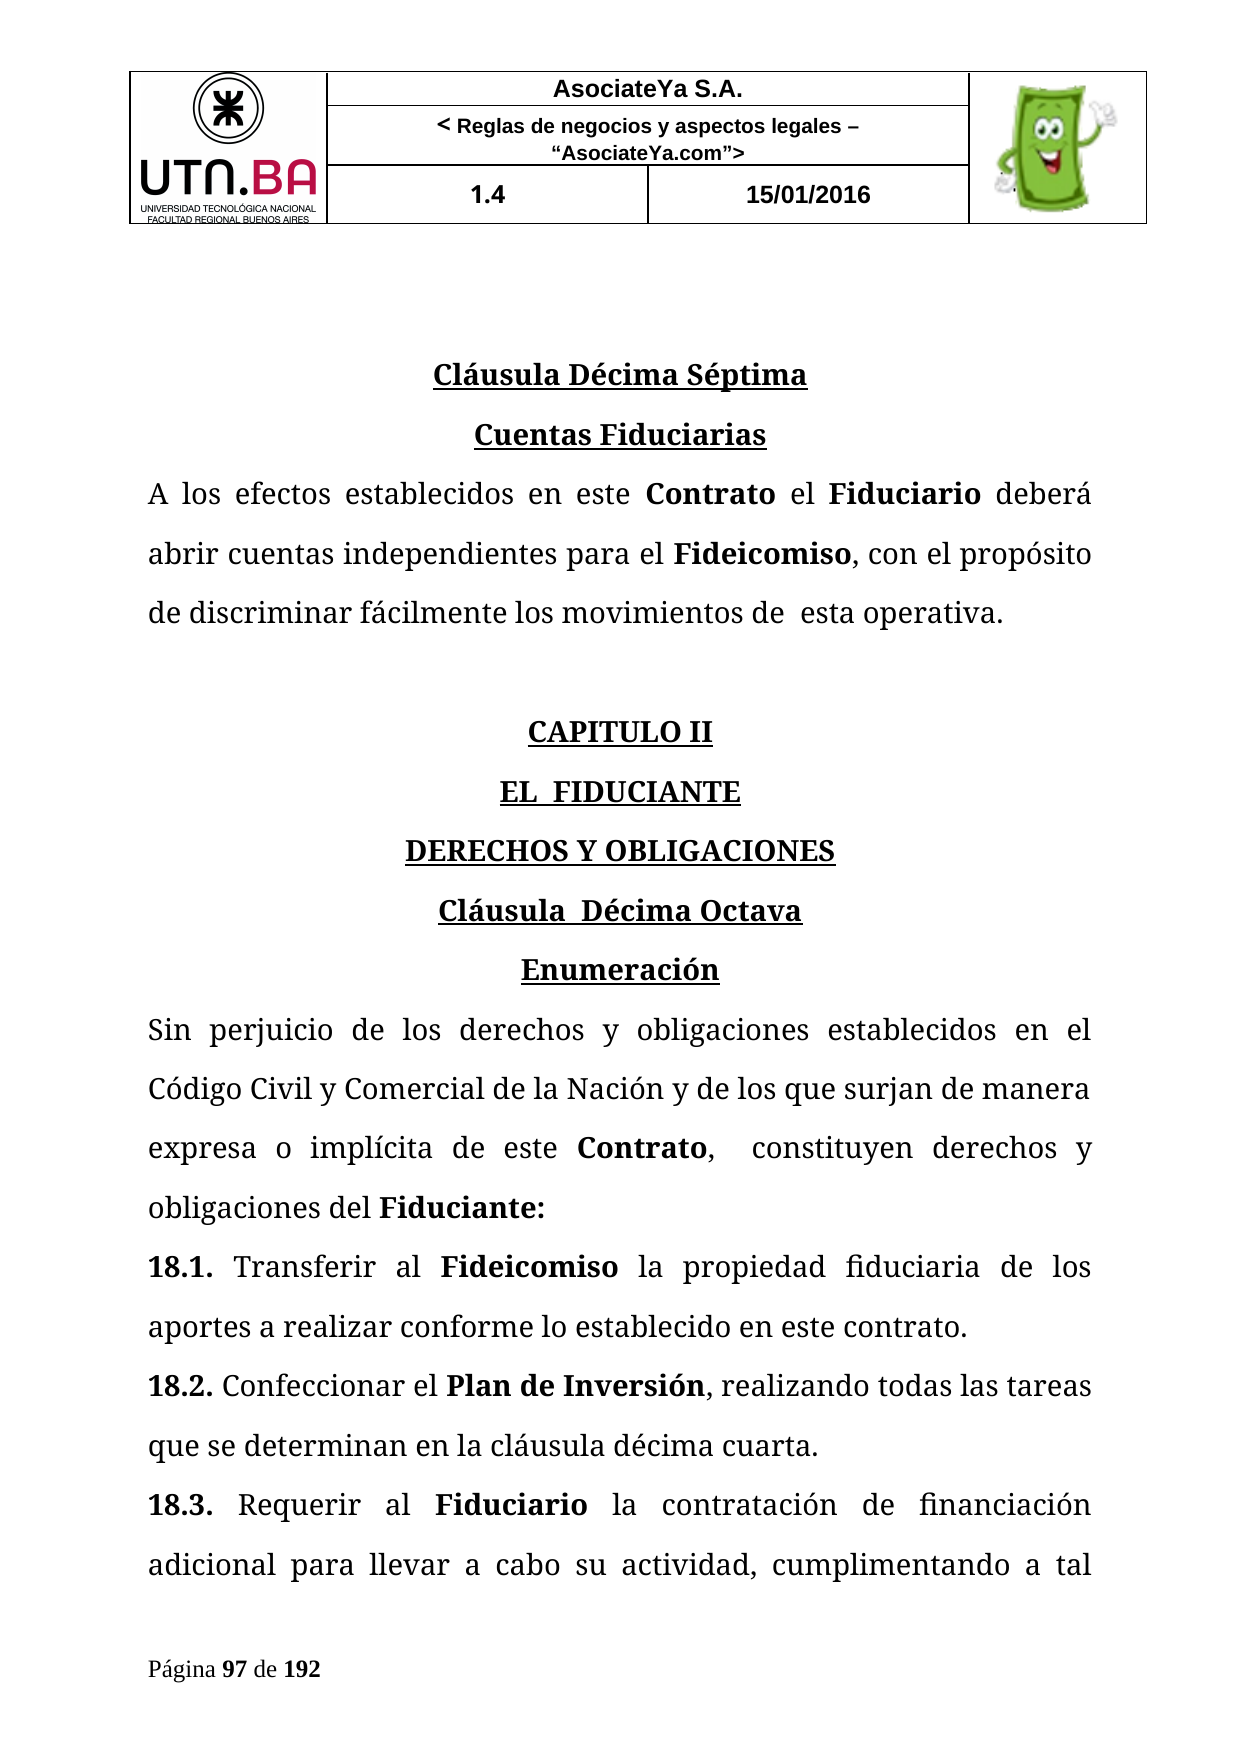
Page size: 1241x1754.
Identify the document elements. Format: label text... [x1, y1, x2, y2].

text 18.2. Confeccionar el Plan de Inversión, realizando todas las tareas que se determinan en la cláusula décima cuarta. [148, 1366, 1092, 1465]
text Cuentas Fiduciarias [148, 414, 1092, 454]
text Sin perjuicio de los derechos y obligaciones establecidos en el Código Civil y Comercial de la Nación y de los que surjan de manera expresa o implícita de este Contrato, constituyen derechos y obligaciones del Fiduciante: [148, 1009, 1092, 1227]
text CAPITULO II [148, 711, 1092, 751]
text Cláusula Décima Octava [148, 890, 1092, 929]
text DERECHOS Y OBLIGACIONES [148, 830, 1092, 870]
text Cláusula Décima Séptima [148, 354, 1092, 394]
picture [141, 72, 316, 223]
text A los efectos establecidos en este Contrato el Fiduciario deberá abrir cuentas independientes para el Fideicomiso, con el propósito de discriminar fácilmente los movimientos de esta operativa. [148, 473, 1092, 632]
text EL FIDUCIANTE [148, 771, 1092, 811]
text 18.1. Transferir al Fideicomiso la propiedad fiduciaria de los aportes a realizar conforme lo establecido en este contrato. [148, 1247, 1092, 1346]
picture [982, 78, 1126, 217]
text Enumeración [148, 949, 1092, 989]
